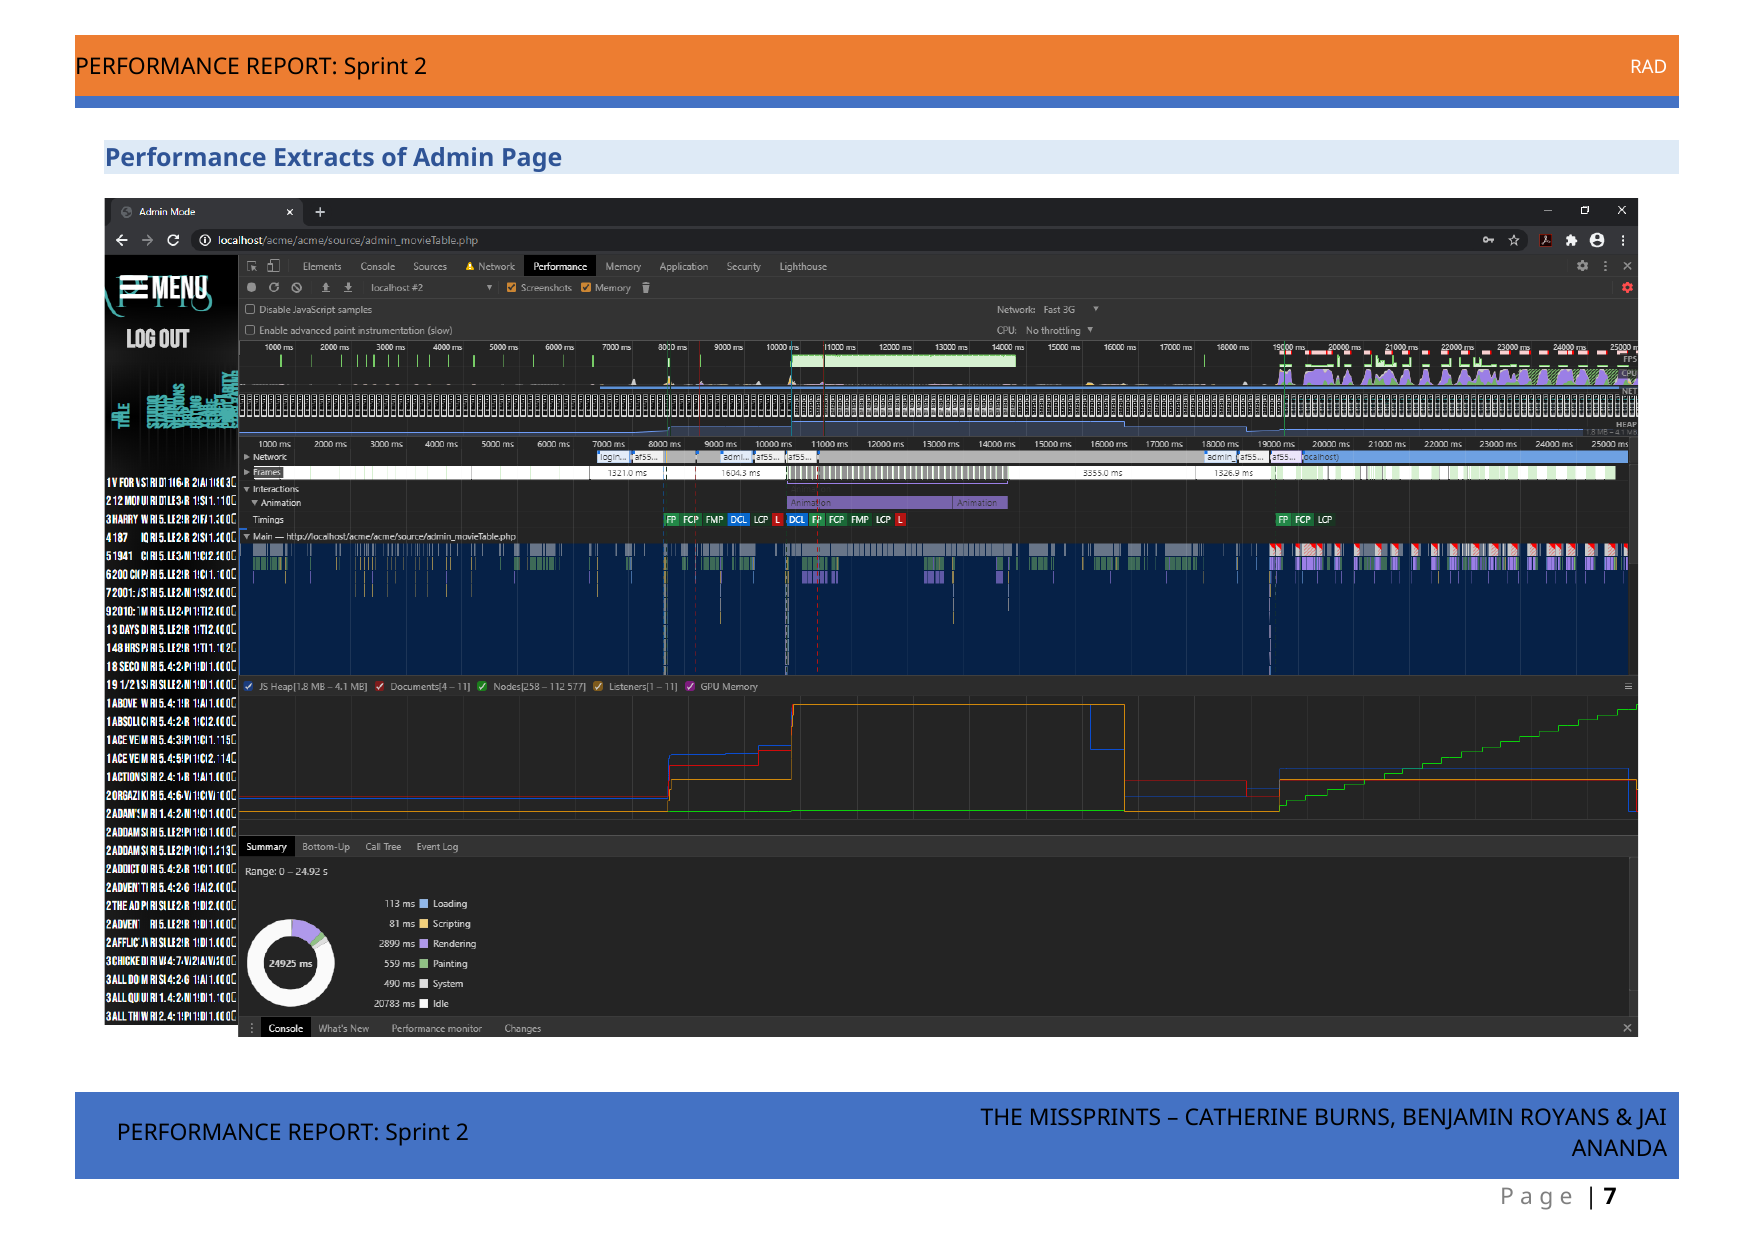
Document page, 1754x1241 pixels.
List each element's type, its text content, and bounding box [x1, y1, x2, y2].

subtitle Performance Extracts of Admin Page [104, 140, 1679, 174]
